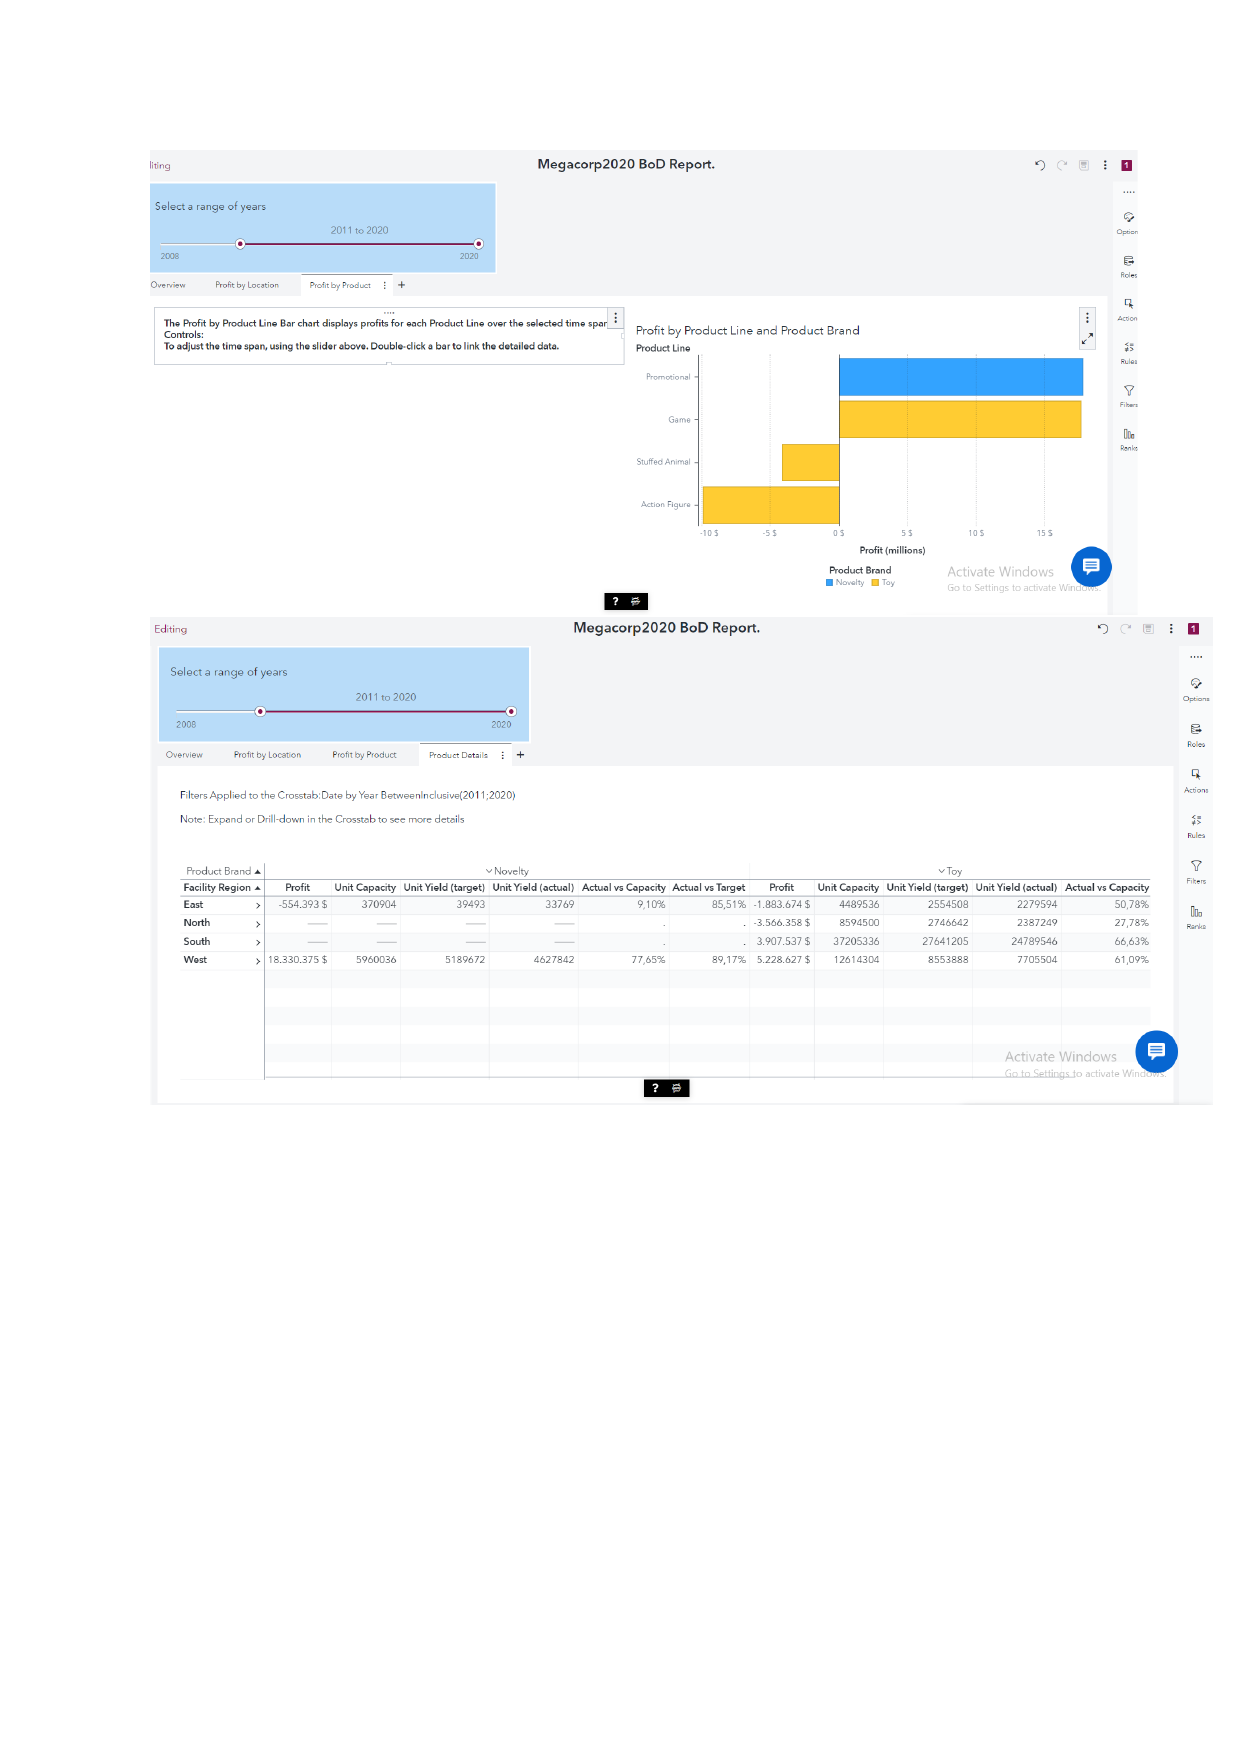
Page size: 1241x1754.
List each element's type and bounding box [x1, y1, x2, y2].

picture [150, 150, 1138, 615]
picture [150, 617, 1213, 1105]
